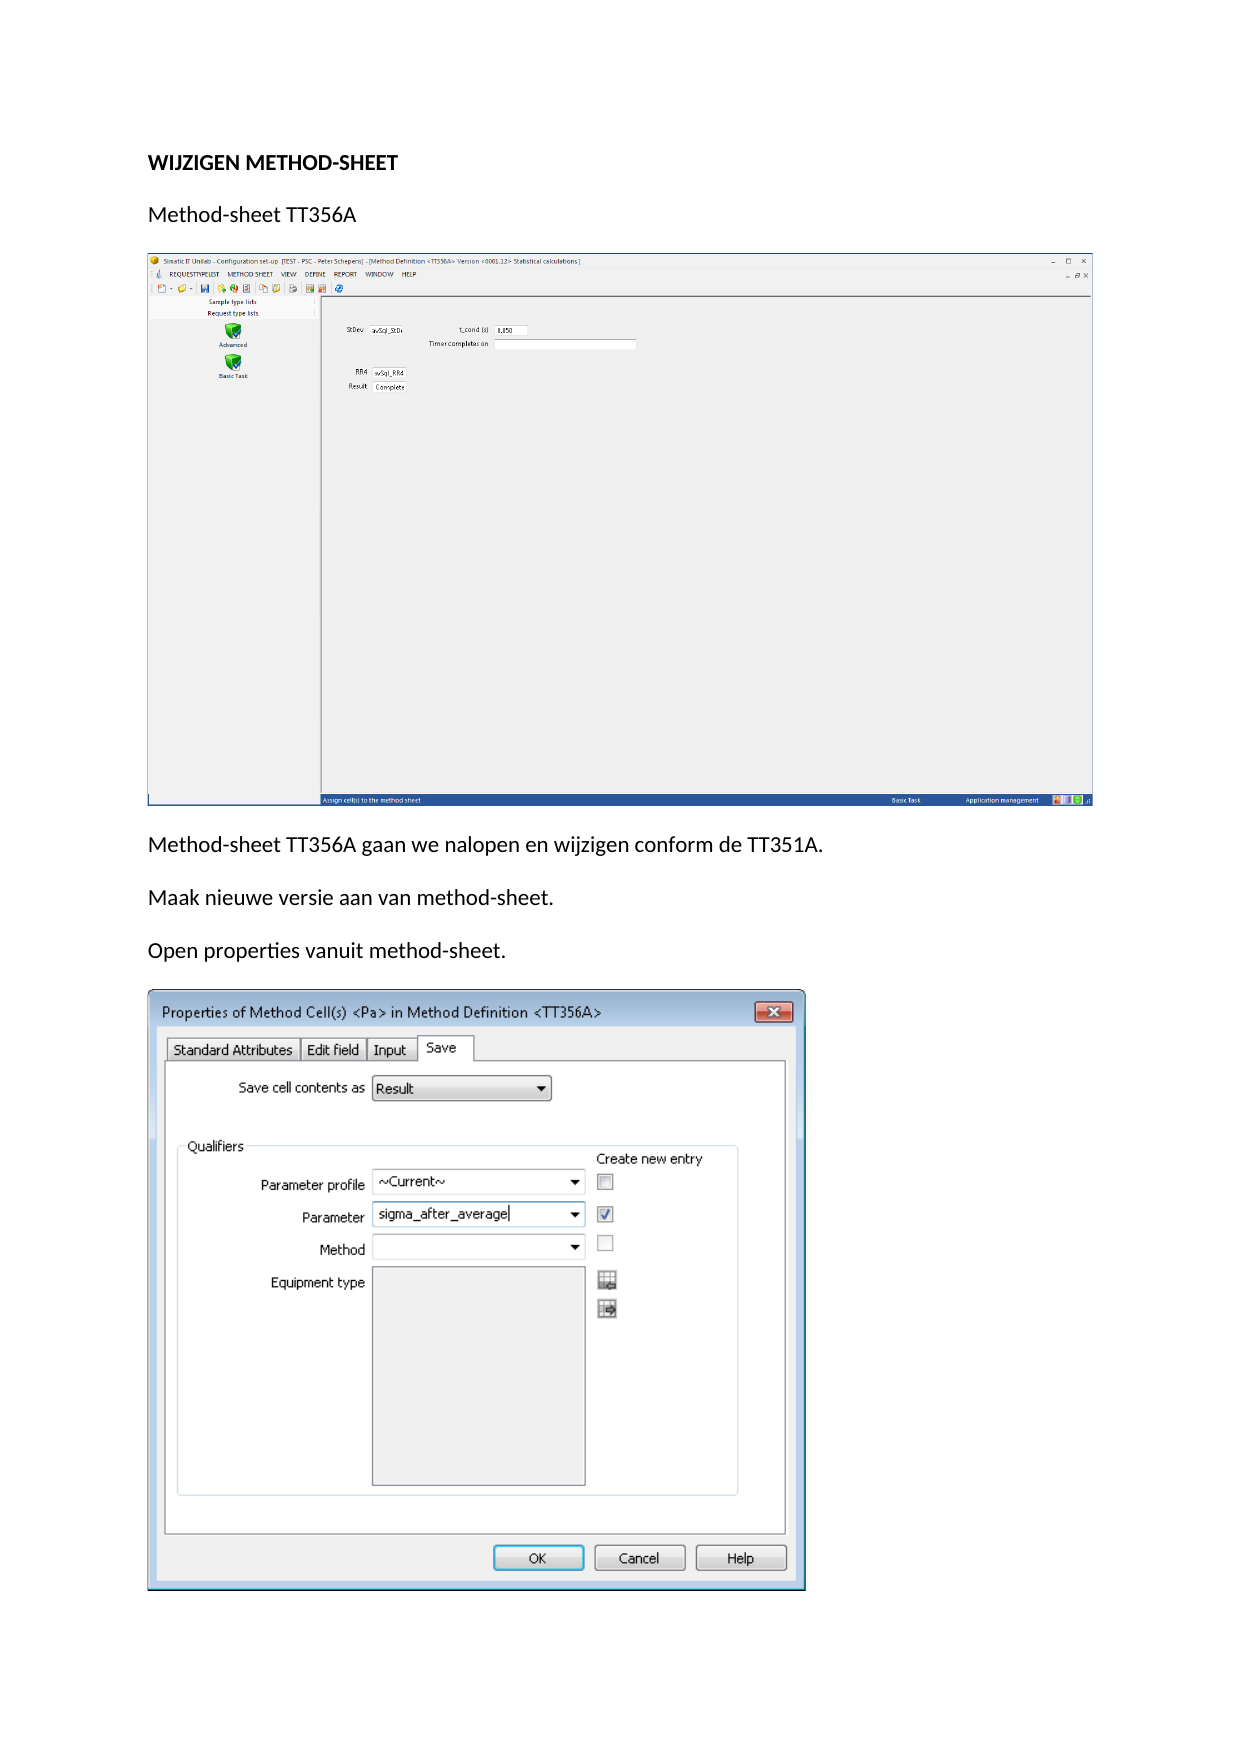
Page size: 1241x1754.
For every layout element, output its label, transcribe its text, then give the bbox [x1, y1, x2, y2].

text WIJZIGEN METHOD-SHEET [148, 148, 1093, 176]
text Method-sheet TT356A [148, 201, 1093, 229]
picture [147, 989, 806, 1591]
text Maak nieuwe versie aan van method-sheet. [148, 883, 1093, 911]
picture [147, 253, 1093, 806]
text Method-sheet TT356A gaan we nalopen en wijzigen conform de TT351A. [148, 830, 1093, 858]
text Open properties vanuit method-sheet. [148, 936, 1093, 964]
